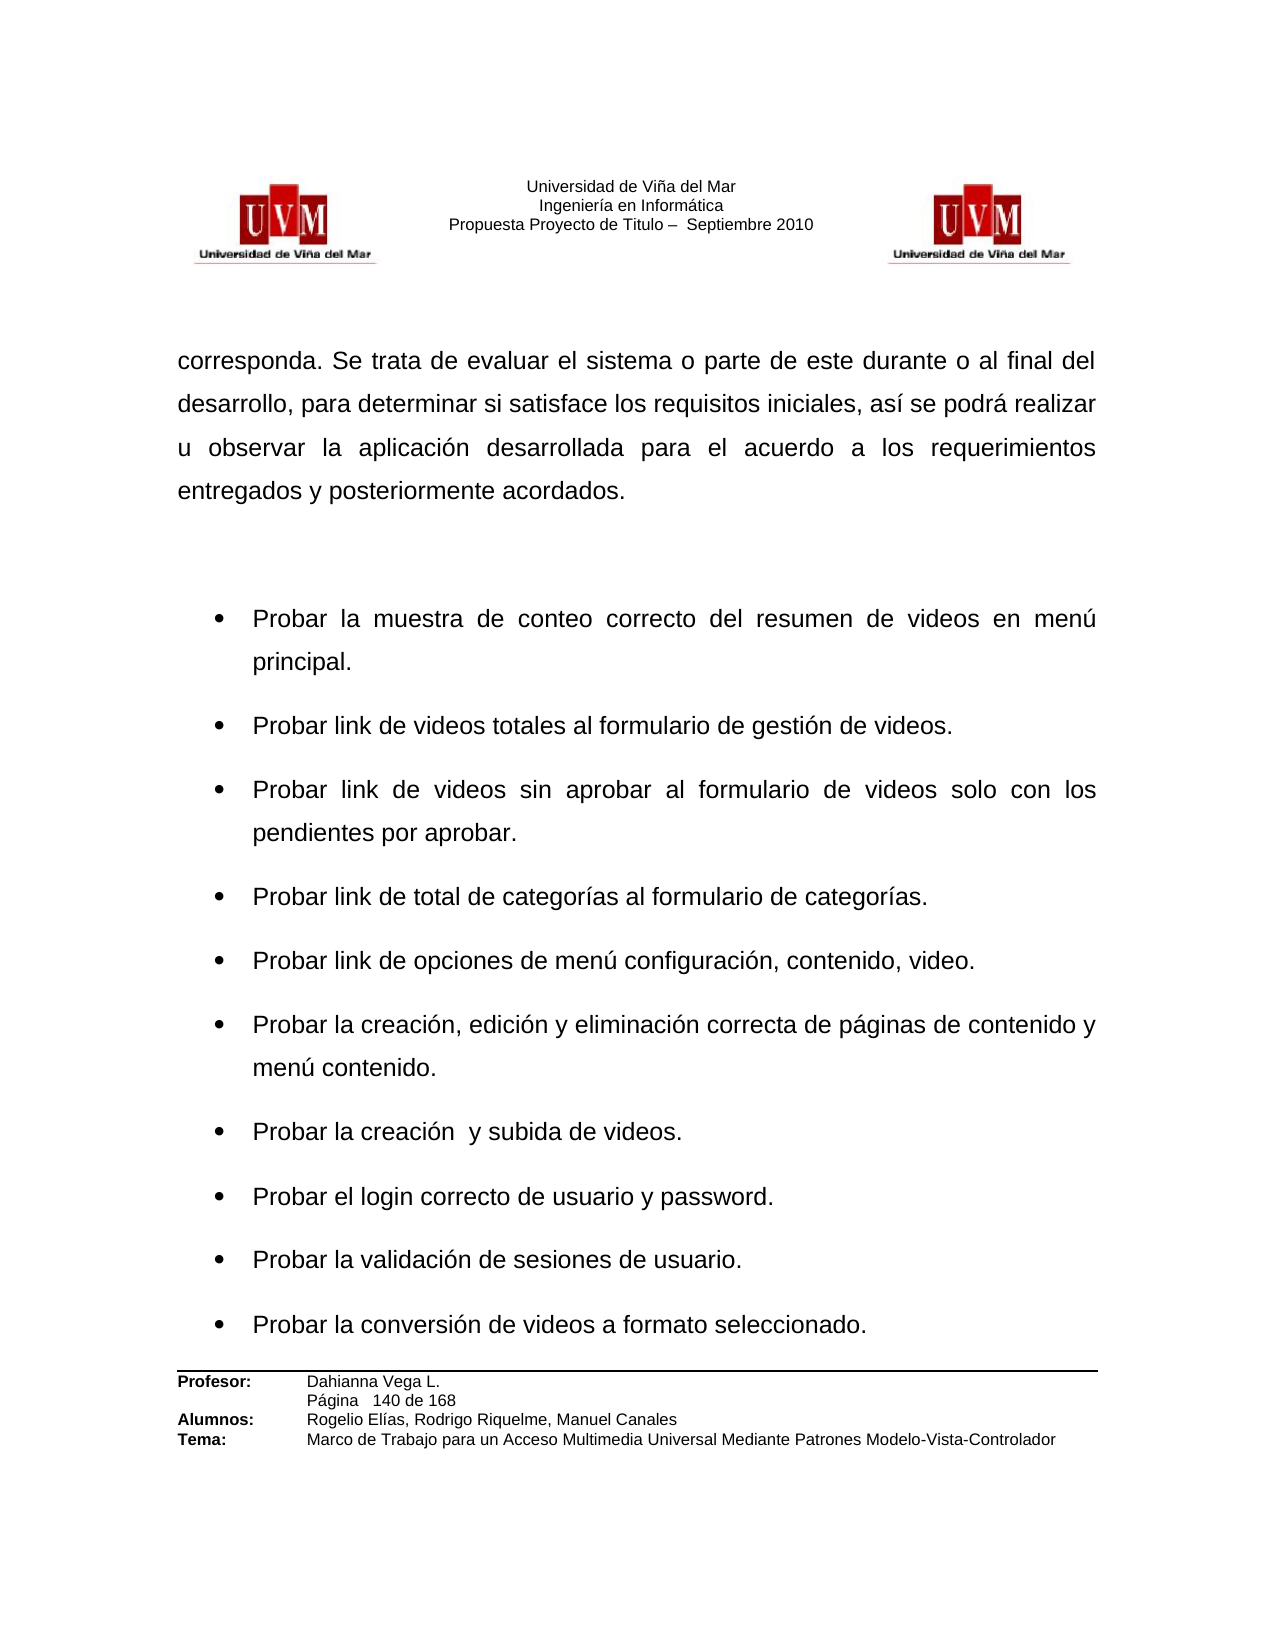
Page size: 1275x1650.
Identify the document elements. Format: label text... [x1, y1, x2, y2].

list Probar link de videos totales al formulario de gestión de videos. [215, 711, 1098, 740]
list Probar la creación, edición y eliminación correcta de páginas de contenido y menú contenido. [215, 1010, 1098, 1082]
list Probar la validación de sesiones de usuario. [215, 1246, 1098, 1274]
picture [177, 176, 390, 267]
list Probar la conversión de videos a formato seleccionado. [215, 1309, 1098, 1338]
list Probar link de total de categorías al formulario de categorías. [215, 882, 1098, 911]
list Probar la muestra de conteo correcto del resumen de videos en menú principal. [215, 604, 1098, 676]
list Probar link de opciones de menú configuración, contenido, video. [215, 946, 1098, 975]
list Probar link de videos sin aprobar al formulario de videos solo con los pendientes por aprobar. [215, 775, 1098, 847]
picture [871, 176, 1084, 267]
list Probar el login correcto de usuario y password. [215, 1181, 1098, 1210]
list Probar la creación y subida de videos. [215, 1117, 1098, 1146]
